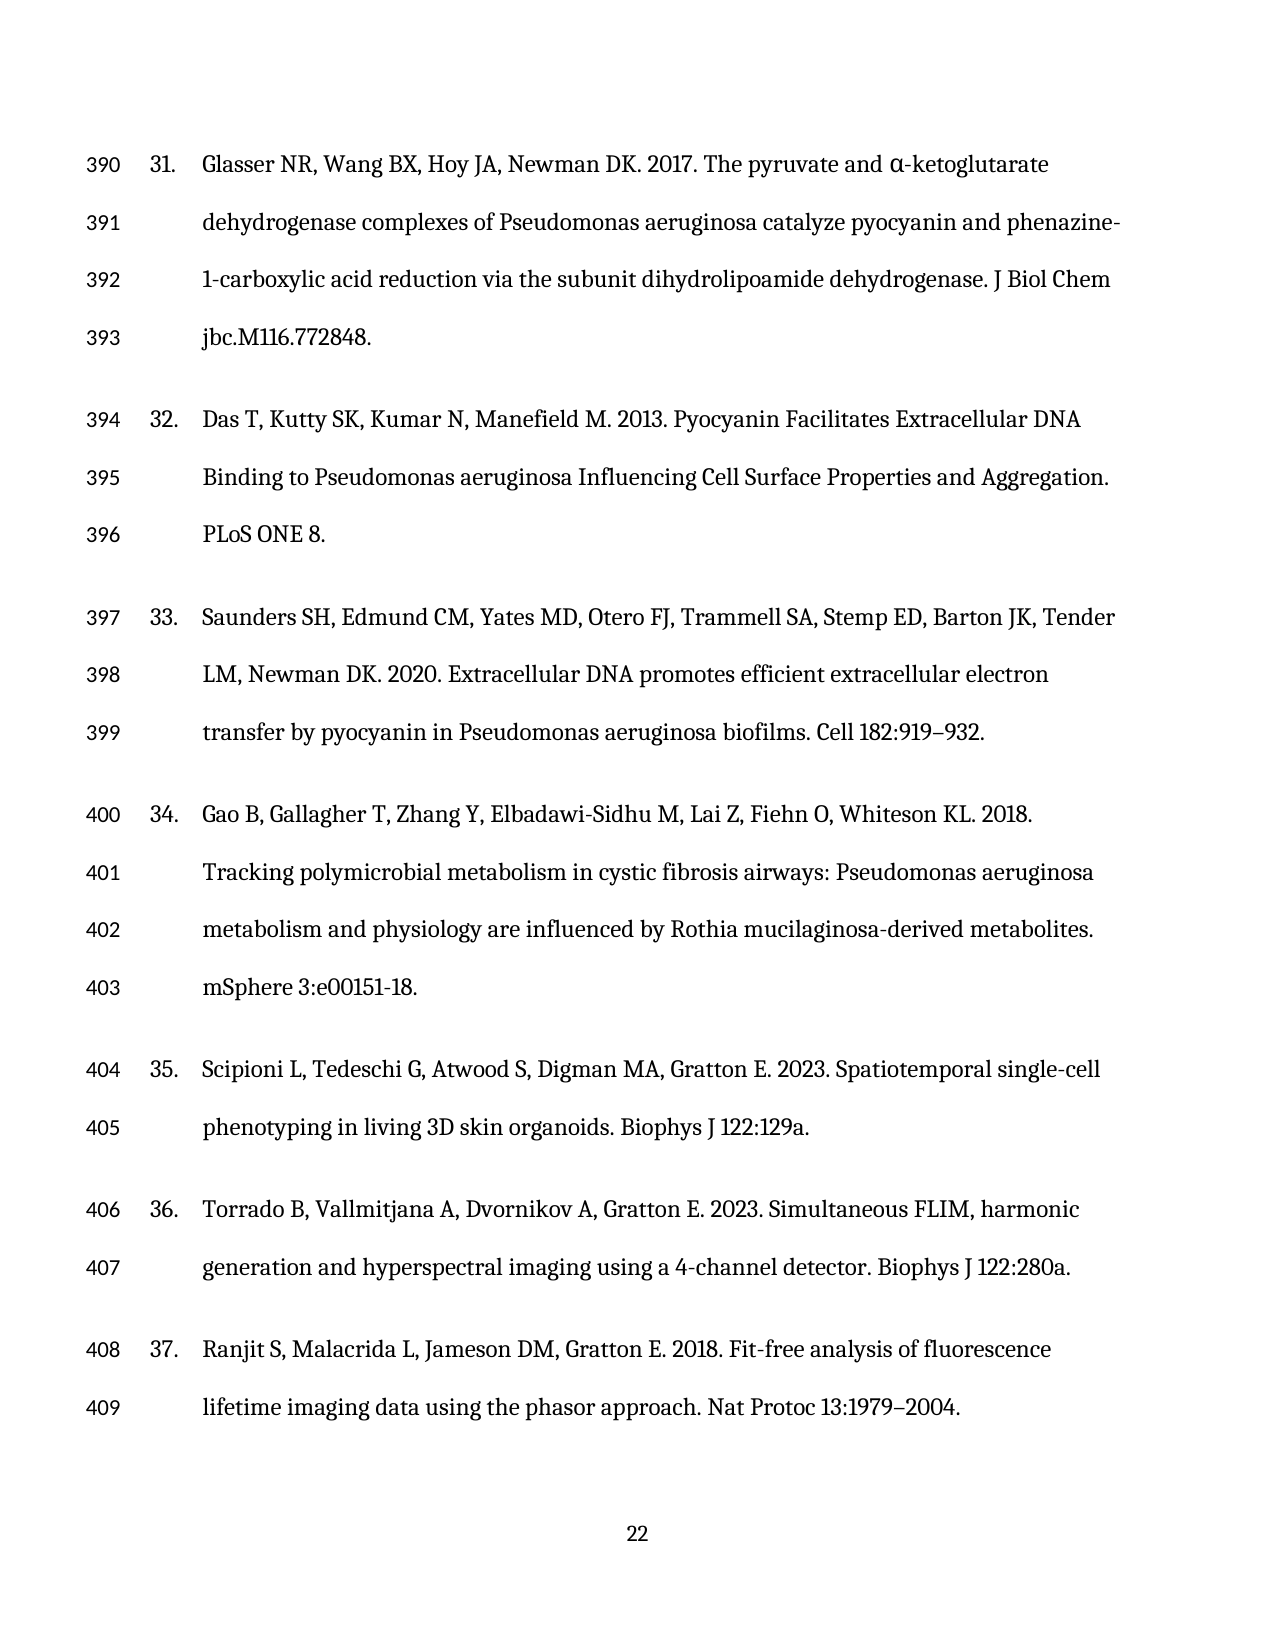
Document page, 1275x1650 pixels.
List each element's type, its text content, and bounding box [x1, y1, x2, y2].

text 37. Ranjit S, Malacrida L, Jameson DM, Gratton E. 2018. Fit-free analysis of fluorescence lifetime imaging data using the phasor approach. Nat Protoc 13:1979–2004. [150, 1335, 1125, 1421]
text 36. Torrado B, Vallmitjana A, Dvornikov A, Gratton E. 2023. Simultaneous FLIM, harmonic generation and hyperspectral imaging using a 4-channel detector. Biophys J 122:280a. [150, 1195, 1125, 1281]
text 33. Saunders SH, Edmund CM, Yates MD, Otero FJ, Trammell SA, Stemp ED, Barton JK, Tender LM, Newman DK. 2020. Extracellular DNA promotes efficient extracellular electron transfer by pyocyanin in Pseudomonas aeruginosa biofilms. Cell 182:919–932. [150, 602, 1125, 746]
text 31. Glasser NR, Wang BX, Hoy JA, Newman DK. 2017. The pyruvate and α-ketoglutarate dehydrogenase complexes of Pseudomonas aeruginosa catalyze pyocyanin and phenazine-1-carboxylic acid reduction via the subunit dihydrolipoamide dehydrogenase. J Biol Chem jbc.M116.772848. [150, 150, 1125, 351]
text 32. Das T, Kutty SK, Kumar N, Manefield M. 2013. Pyocyanin Facilitates Extracellular DNA Binding to Pseudomonas aeruginosa Influencing Cell Surface Properties and Aggregation. PLoS ONE 8. [150, 405, 1125, 549]
text 34. Gao B, Gallagher T, Zhang Y, Elbadawi-Sidhu M, Lai Z, Fiehn O, Whiteson KL. 2018. Tracking polymicrobial metabolism in cystic fibrosis airways: Pseudomonas aeruginosa metabolism and physiology are influenced by Rothia mucilaginosa-derived metabolites. mSphere 3:e00151-18. [150, 800, 1125, 1001]
text 35. Scipioni L, Tedeschi G, Atwood S, Digman MA, Gratton E. 2023. Spatiotemporal single-cell phenotyping in living 3D skin organoids. Biophys J 122:129a. [150, 1055, 1125, 1141]
